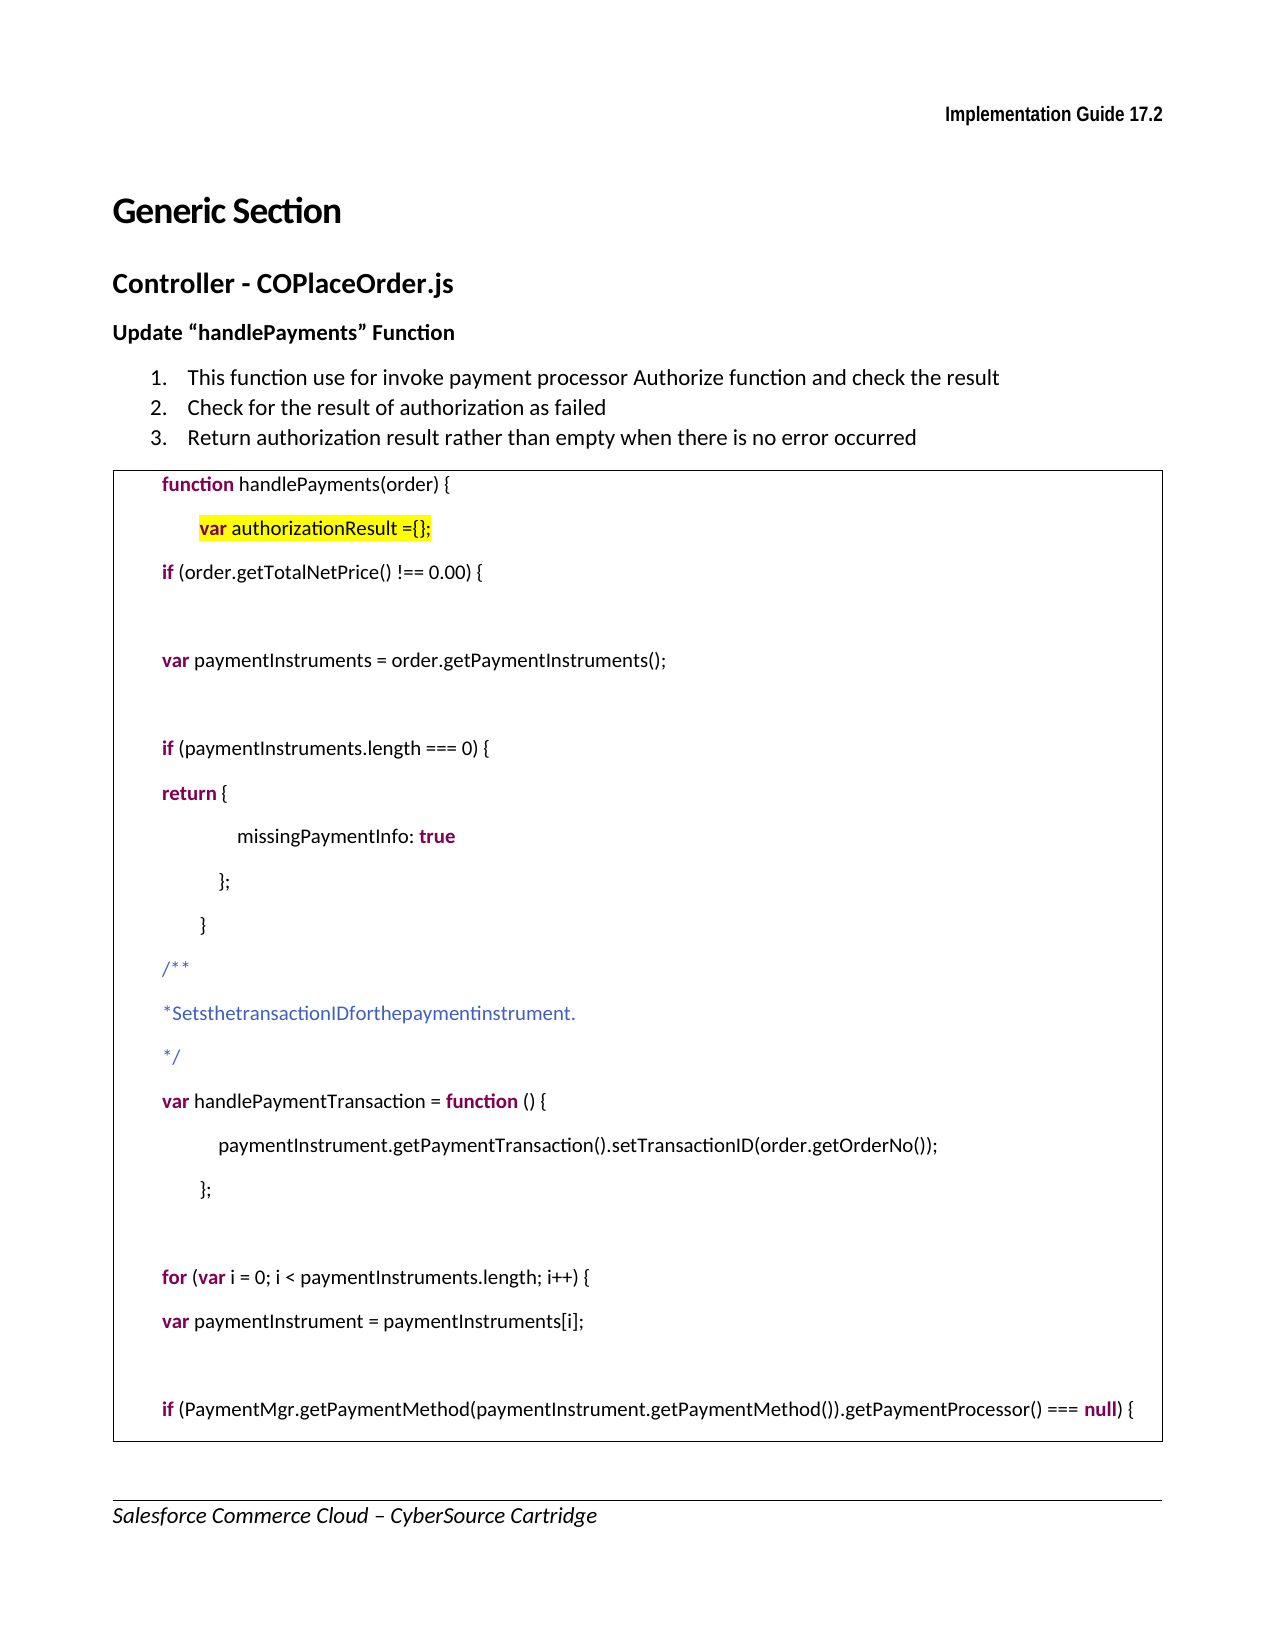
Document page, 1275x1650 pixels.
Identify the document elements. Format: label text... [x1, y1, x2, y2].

subtitle Controller - COPlaceOrder.js [112, 265, 1162, 300]
list This function use for invoke payment processor Authorize function and check the result [150, 363, 1162, 391]
subtitle Generic Section [112, 187, 1162, 233]
subtitle Update “handlePayments” Function [112, 318, 1162, 346]
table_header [114, 471, 1162, 1441]
list Return authorization result rather than empty when there is no error occurred [150, 423, 1162, 451]
list Check for the result of authorization as failed [150, 393, 1162, 421]
